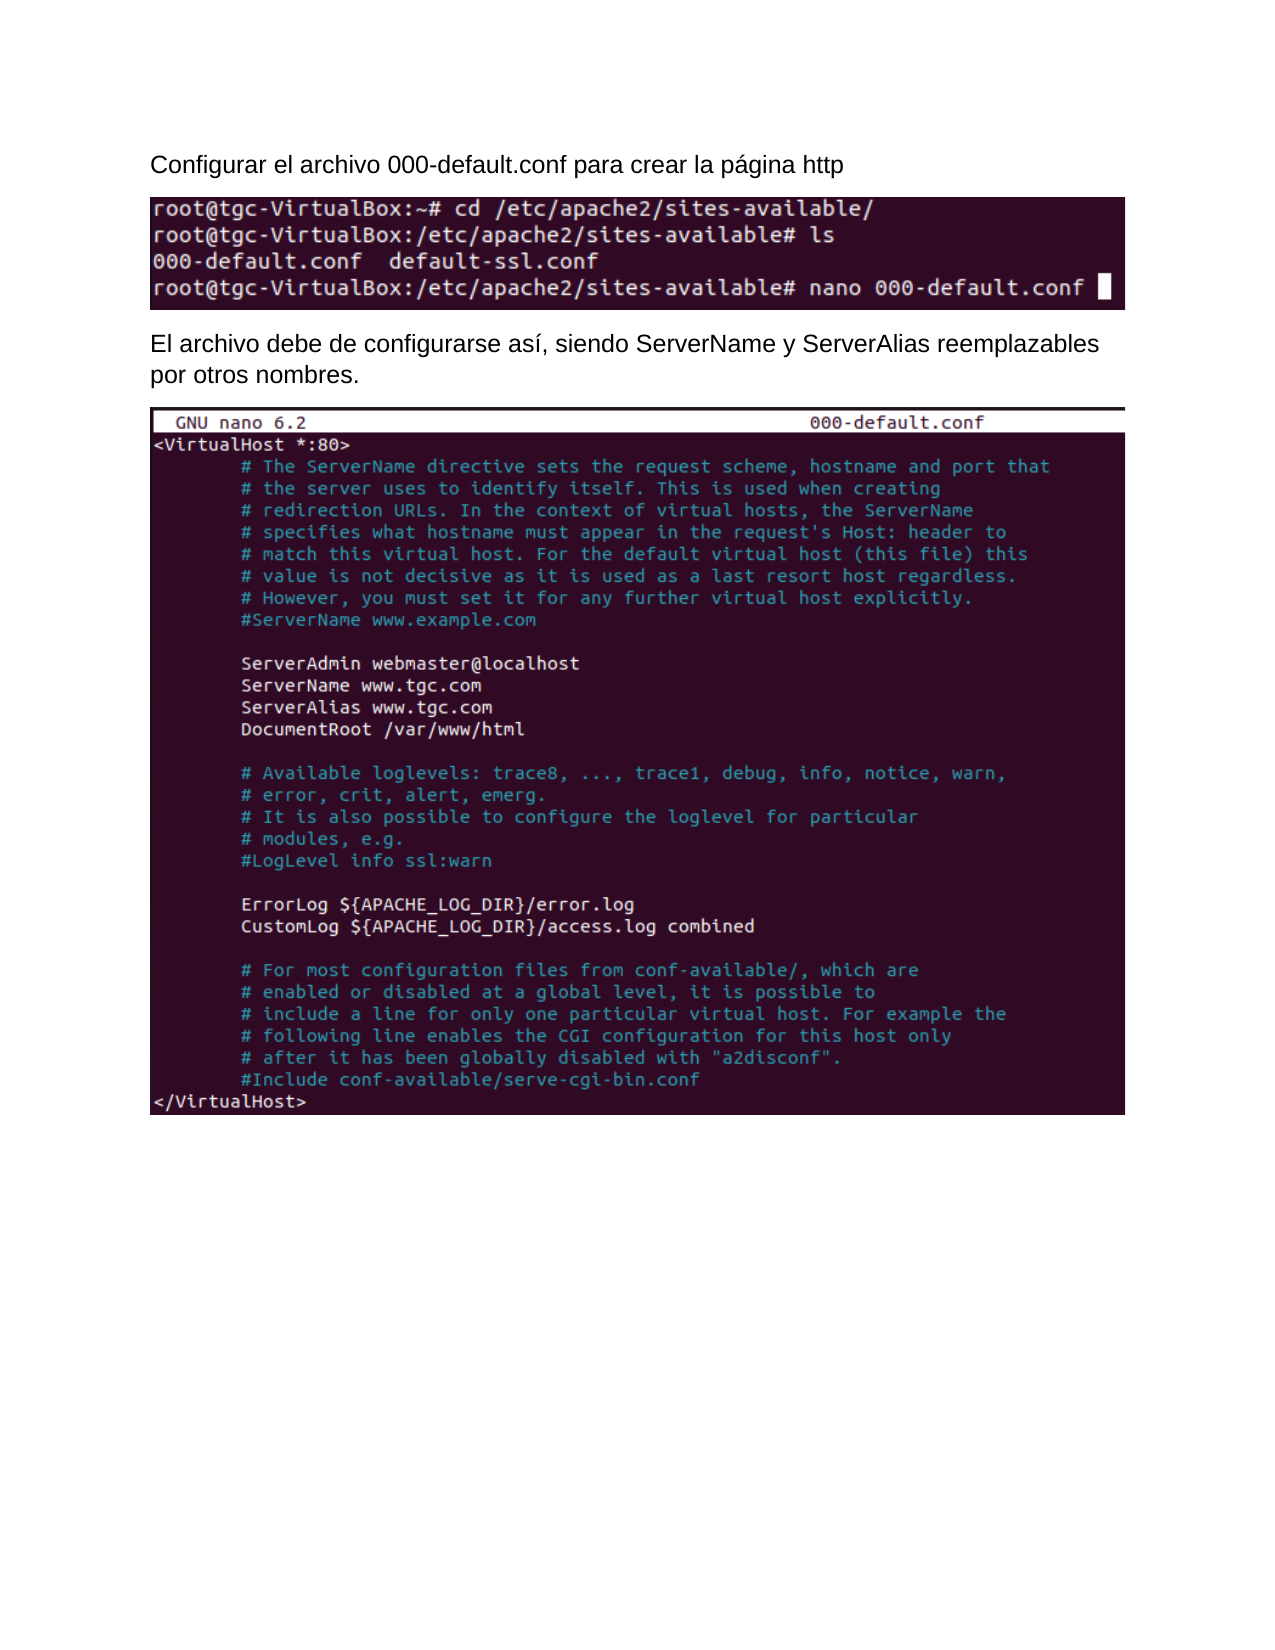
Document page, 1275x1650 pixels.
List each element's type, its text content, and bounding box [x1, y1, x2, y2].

picture [150, 197, 1125, 310]
text El archivo debe de configurarse así, siendo ServerName y ServerAlias reemplazables por otros nombres. [150, 329, 1125, 388]
text Configurar el archivo 000-default.conf para crear la página http [150, 150, 1125, 179]
picture [150, 407, 1125, 1115]
